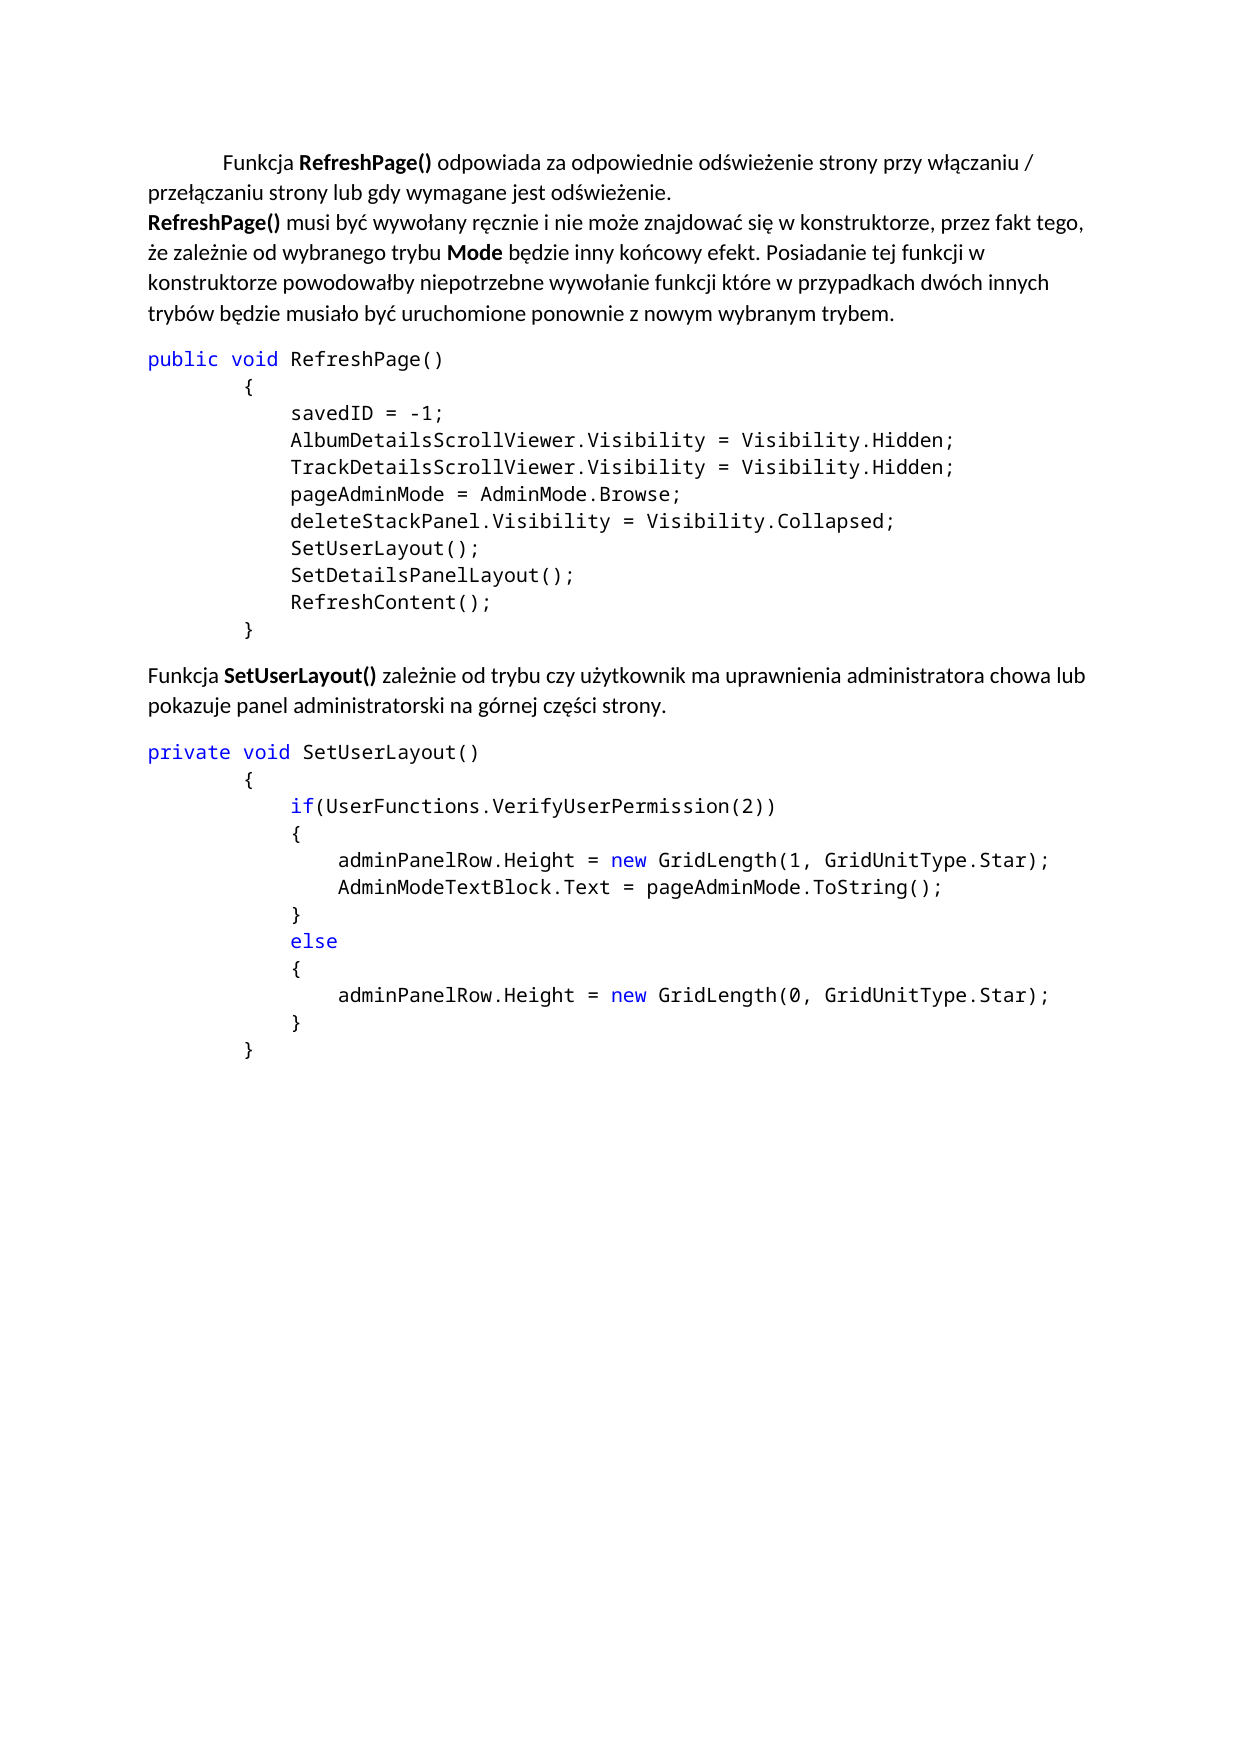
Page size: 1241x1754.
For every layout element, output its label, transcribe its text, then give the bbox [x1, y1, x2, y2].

text else [148, 927, 1093, 954]
text Funkcja SetUserLayout() zależnie od trybu czy użytkownik ma uprawnienia administratora chowa lub pokazuje panel administratorski na górnej części strony. [148, 661, 1093, 719]
text deleteStackPanel.Visibility = Visibility.Collapsed; [148, 507, 1093, 534]
text savedID = -1; [148, 399, 1093, 426]
text { [148, 372, 1093, 399]
text SetUserLayout(); [148, 534, 1093, 561]
text RefreshContent(); [148, 588, 1093, 615]
text if(UserFunctions.VerifyUserPermission(2)) [148, 792, 1093, 819]
text } [148, 1035, 1093, 1062]
text { [148, 765, 1093, 792]
text AdminModeTextBlock.Text = pageAdminMode.ToString(); [148, 873, 1093, 900]
text { [148, 819, 1093, 846]
text adminPanelRow.Height = new GridLength(0, GridUnitType.Star); [148, 981, 1093, 1008]
text private void SetUserLayout() [148, 738, 1093, 765]
text pageAdminMode = AdminMode.Browse; [148, 480, 1093, 507]
text AlbumDetailsScrollViewer.Visibility = Visibility.Hidden; [148, 426, 1093, 453]
text { [148, 954, 1093, 981]
text } [148, 615, 1093, 642]
text public void RefreshPage() [148, 346, 1093, 372]
text SetDetailsPanelLayout(); [148, 561, 1093, 588]
text adminPanelRow.Height = new GridLength(1, GridUnitType.Star); [148, 846, 1093, 873]
text TrackDetailsScrollViewer.Visibility = Visibility.Hidden; [148, 453, 1093, 480]
text } [148, 1008, 1093, 1035]
text Funkcja RefreshPage() odpowiada za odpowiednie odświeżenie strony przy włączaniu / przełączaniu strony lub gdy wymagane jest odświeżenie. RefreshPage() musi być wywołany ręcznie i nie może znajdować się w konstruktorze, przez fakt tego, że zależnie od wybranego trybu Mode będzie inny końcowy efekt. Posiadanie tej funkcji w konstruktorze powodowałby niepotrzebne wywołanie funkcji które w przypadkach dwóch innych trybów będzie musiało być uruchomione ponownie z nowym wybranym trybem. [148, 148, 1093, 327]
text } [148, 900, 1093, 927]
